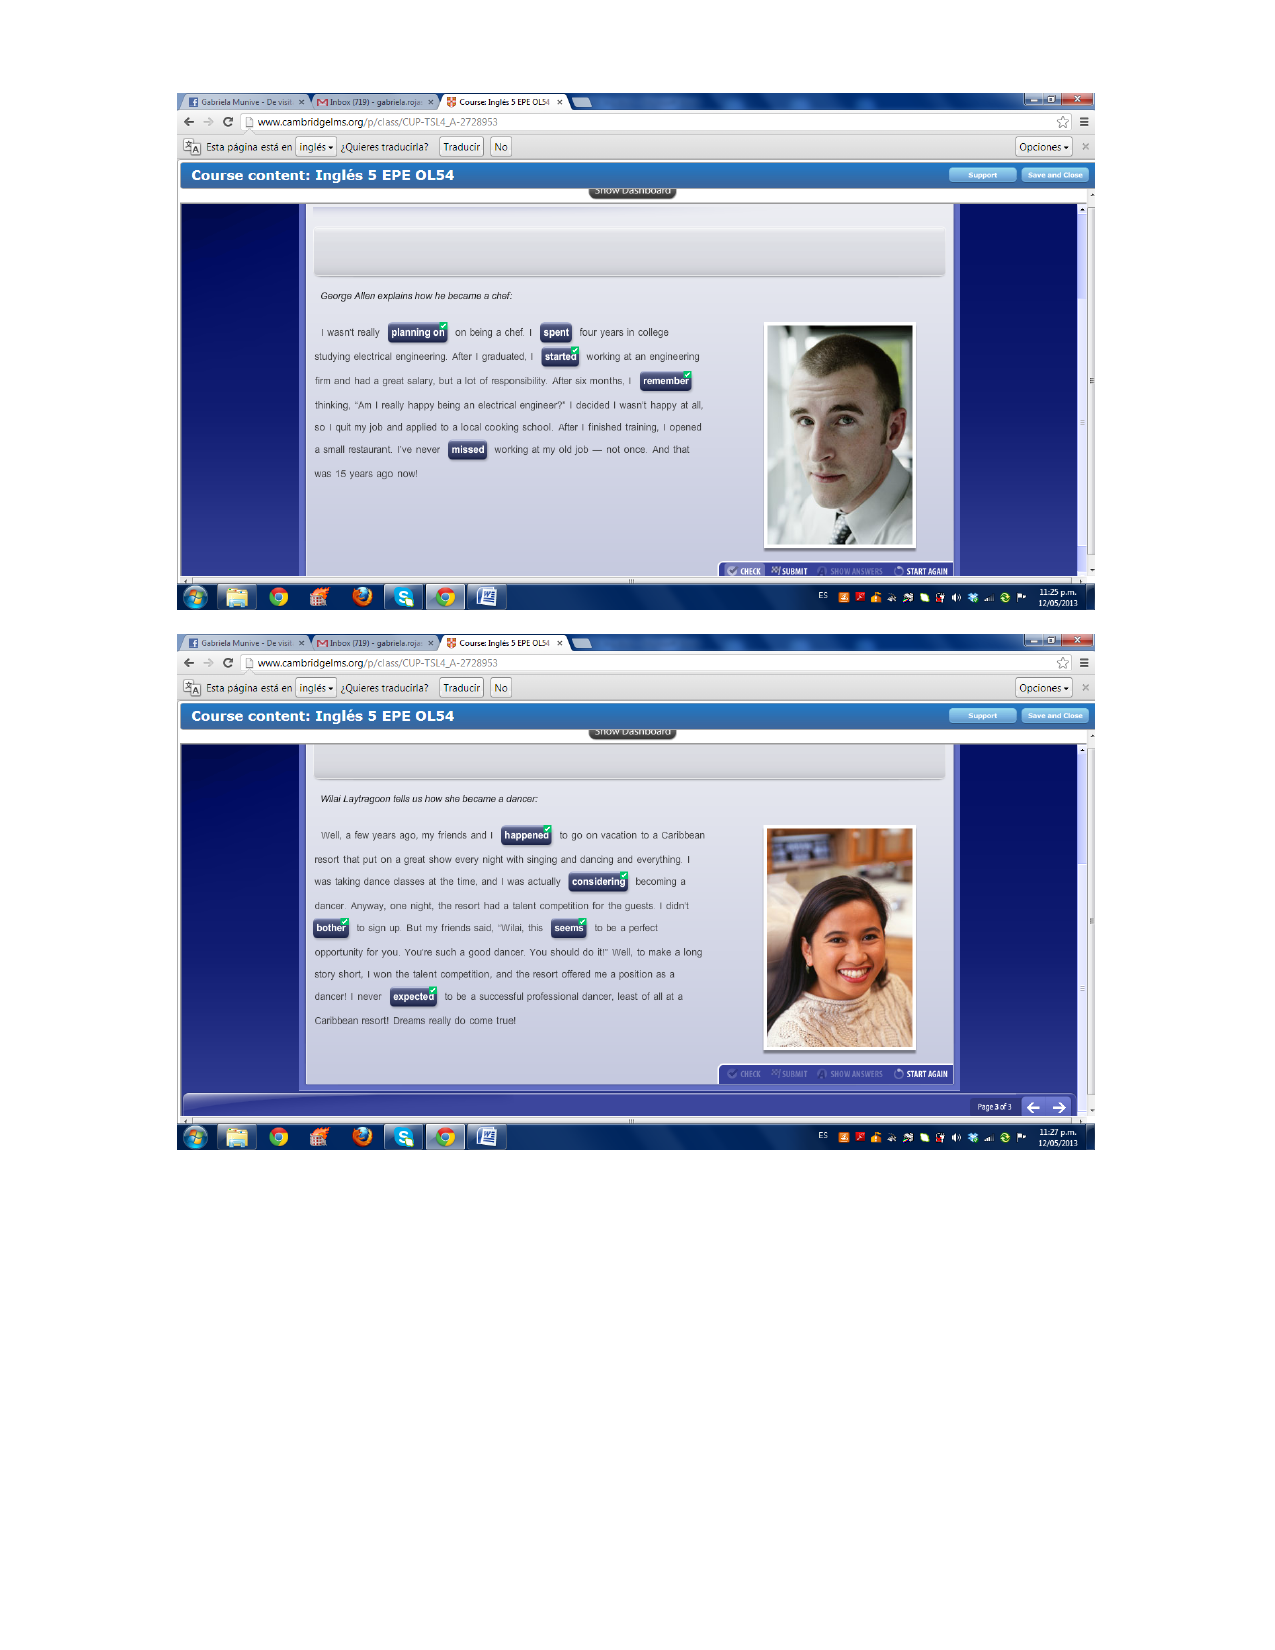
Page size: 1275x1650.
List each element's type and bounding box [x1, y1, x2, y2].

picture [177, 634, 1095, 1150]
picture [177, 93, 1095, 610]
